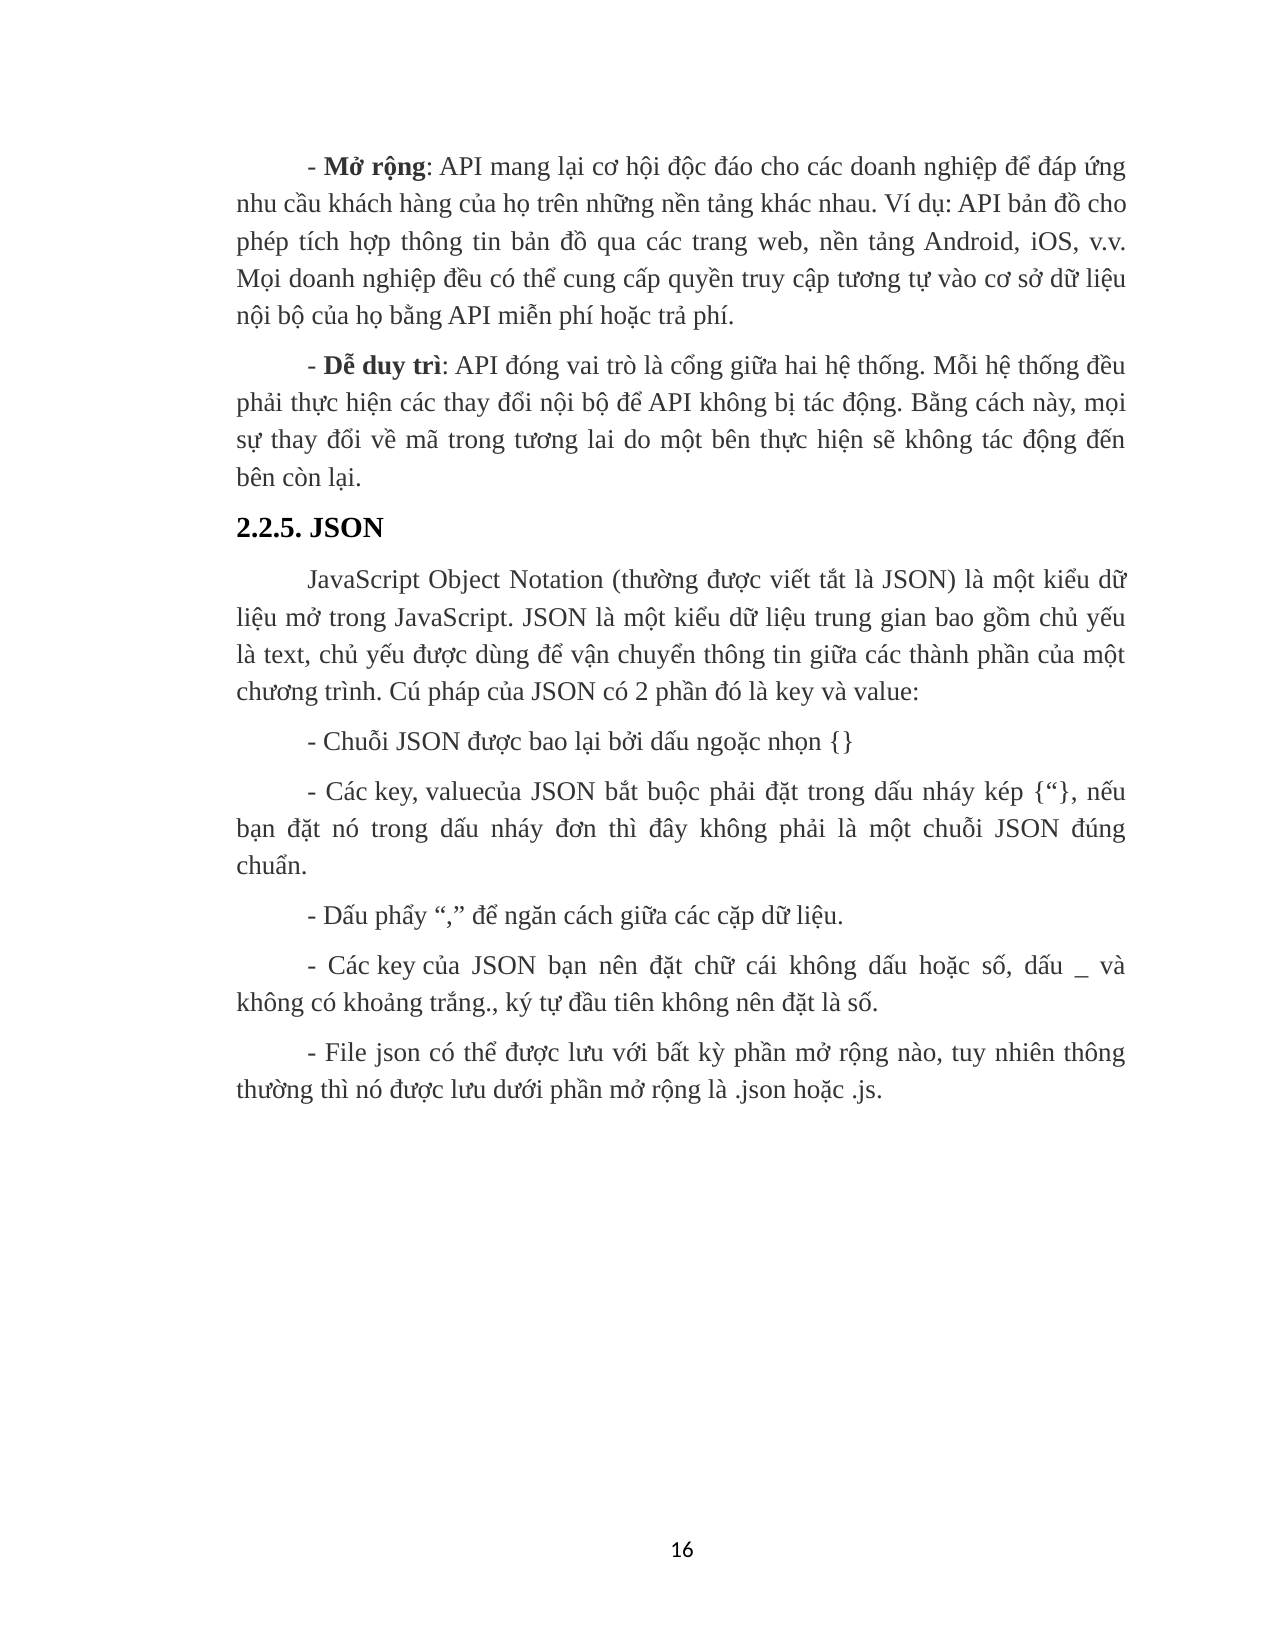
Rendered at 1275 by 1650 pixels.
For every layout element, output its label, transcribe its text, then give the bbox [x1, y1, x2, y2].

text - Dấu phẩy “,” để ngăn cách giữa các cặp dữ liệu. [236, 899, 1127, 930]
text - Các key của JSON bạn nên đặt chữ cái không dấu hoặc số, dấu _ và không có khoảng trắng., ký tự đầu tiên không nên đặt là số. [236, 949, 1127, 1017]
subtitle 2.2.5. JSON [236, 511, 1127, 544]
text - Dễ duy trì: API đóng vai trò là cổng giữa hai hệ thống. Mỗi hệ thống đều phải thực hiện các thay đổi nội bộ để API không bị tác động. Bằng cách này, mọi sự thay đổi về mã trong tương lai do một bên thực hiện sẽ không tác động đến bên còn lại. [236, 349, 1127, 492]
text - File json có thể được lưu với bất kỳ phần mở rộng nào, tuy nhiên thông thường thì nó được lưu dưới phần mở rộng là .json hoặc .js. [236, 1036, 1127, 1104]
text - Mở rộng: API mang lại cơ hội độc đáo cho các doanh nghiệp để đáp ứng nhu cầu khách hàng của họ trên những nền tảng khác nhau. Ví dụ: API bản đồ cho phép tích hợp thông tin bản đồ qua các trang web, nền tảng Android, iOS, v.v. Mọi doanh nghiệp đều có thể cung cấp quyền truy cập tương tự vào cơ sở dữ liệu nội bộ của họ bằng API miễn phí hoặc trả phí. [236, 150, 1127, 330]
text - Chuỗi JSON được bao lại bởi dấu ngoặc nhọn {} [236, 725, 1127, 756]
text JavaScript Object Notation (thường được viết tắt là JSON) là một kiểu dữ liệu mở trong JavaScript. JSON là một kiểu dữ liệu trung gian bao gồm chủ yếu là text, chủ yếu được dùng để vận chuyển thông tin giữa các thành phần của một chương trình. Cú pháp của JSON có 2 phần đó là key và value: [236, 563, 1127, 706]
text - Các key, valuecủa JSON bắt buộc phải đặt trong dấu nháy kép {“}, nếu bạn đặt nó trong dấu nháy đơn thì đây không phải là một chuỗi JSON đúng chuẩn. [236, 775, 1127, 881]
